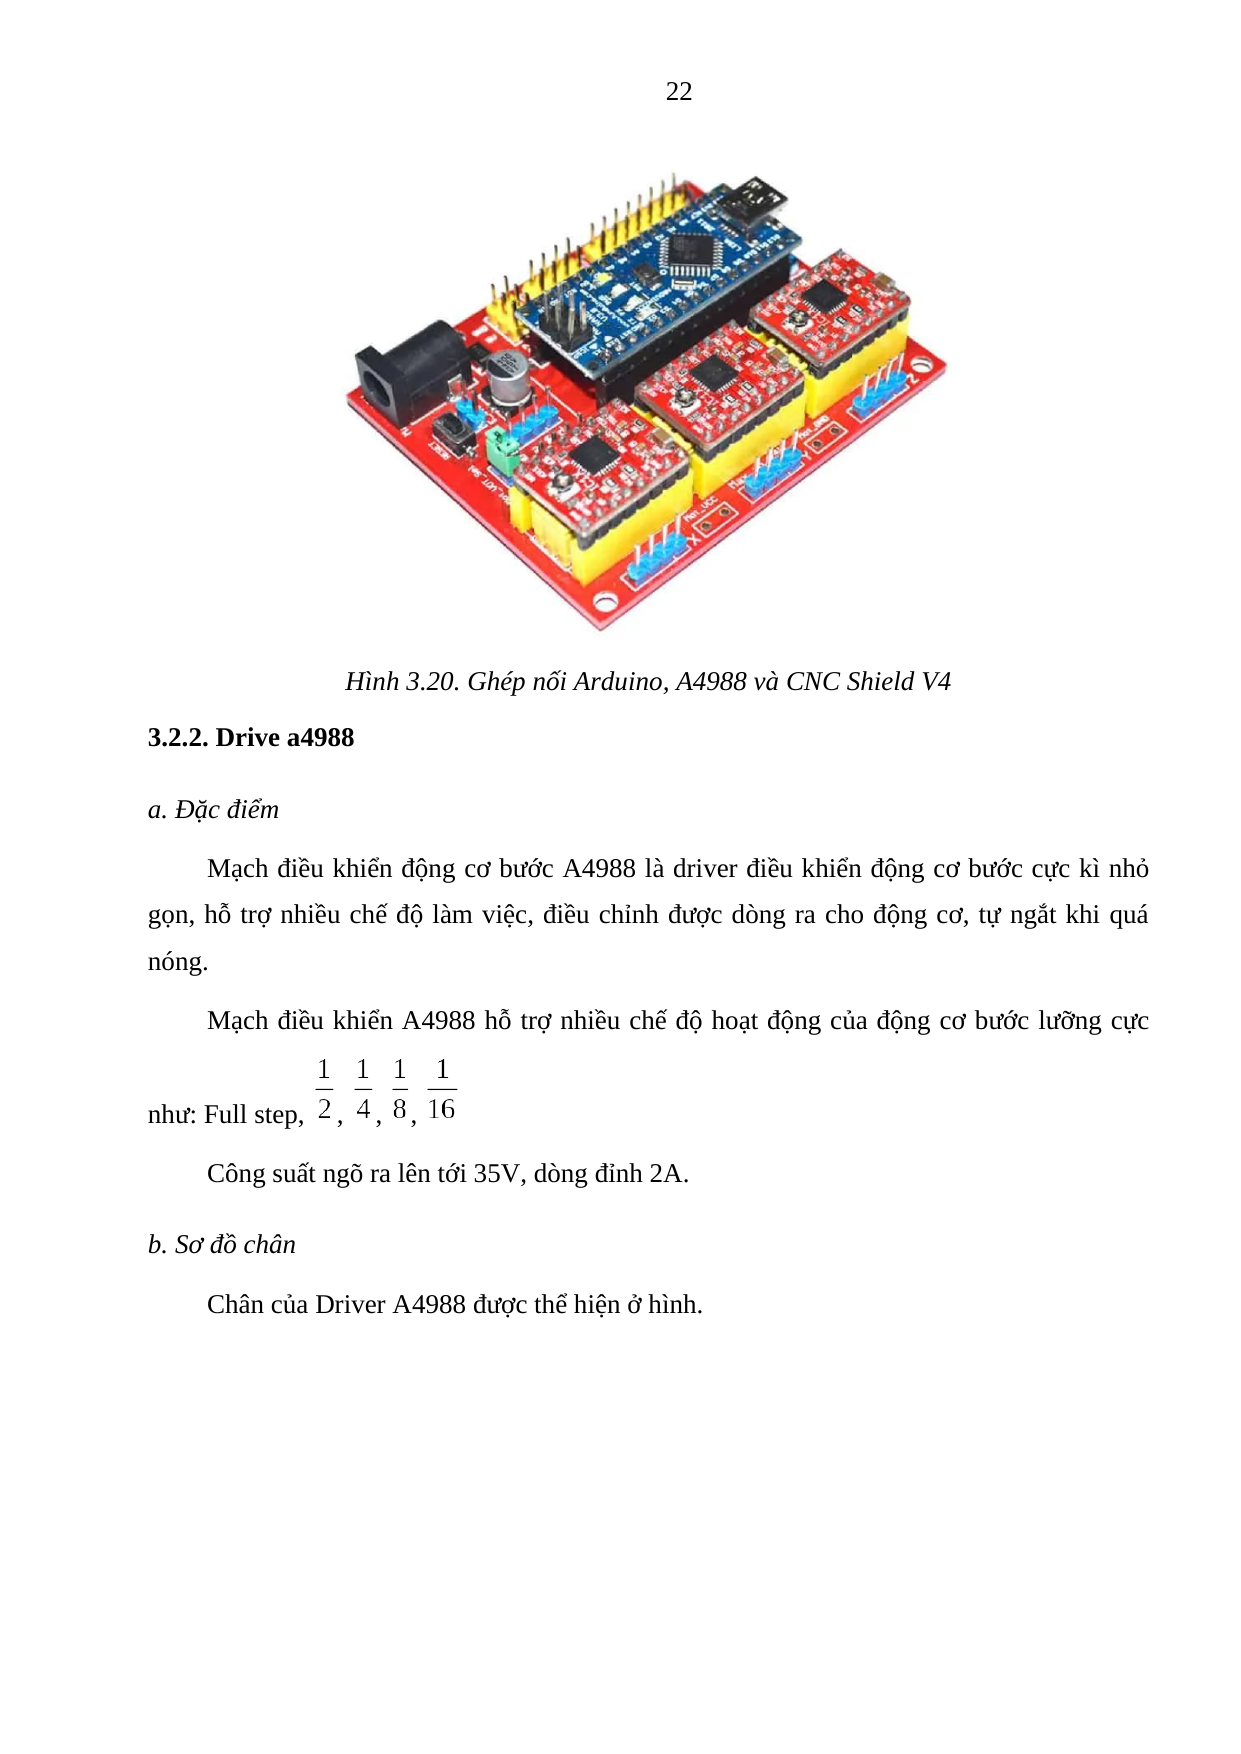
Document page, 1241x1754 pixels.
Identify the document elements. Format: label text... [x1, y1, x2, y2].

text Mạch điều khiển A4988 hỗ trợ nhiều chế độ hoạt động của động cơ bước lưỡng cực như: Full step, , , , [148, 1004, 1152, 1129]
picture [323, 137, 976, 640]
subtitle Đặc điểm [148, 793, 1152, 824]
text Mạch điều khiển động cơ bước A4988 là driver điều khiển động cơ bước cực kì nhỏ gọn, hỗ trợ nhiều chế độ làm việc, điều chỉnh được dòng ra cho động cơ, tự ngắt khi quá nóng. [148, 852, 1152, 976]
subtitle Sơ đồ chân [148, 1228, 1152, 1260]
text Công suất ngõ ra lên tới 35V, dòng đỉnh 2A. [148, 1157, 1152, 1188]
subtitle Drive a4988 [148, 721, 1152, 752]
text Chân của Driver A4988 được thể hiện ở hình. [148, 1288, 1152, 1319]
